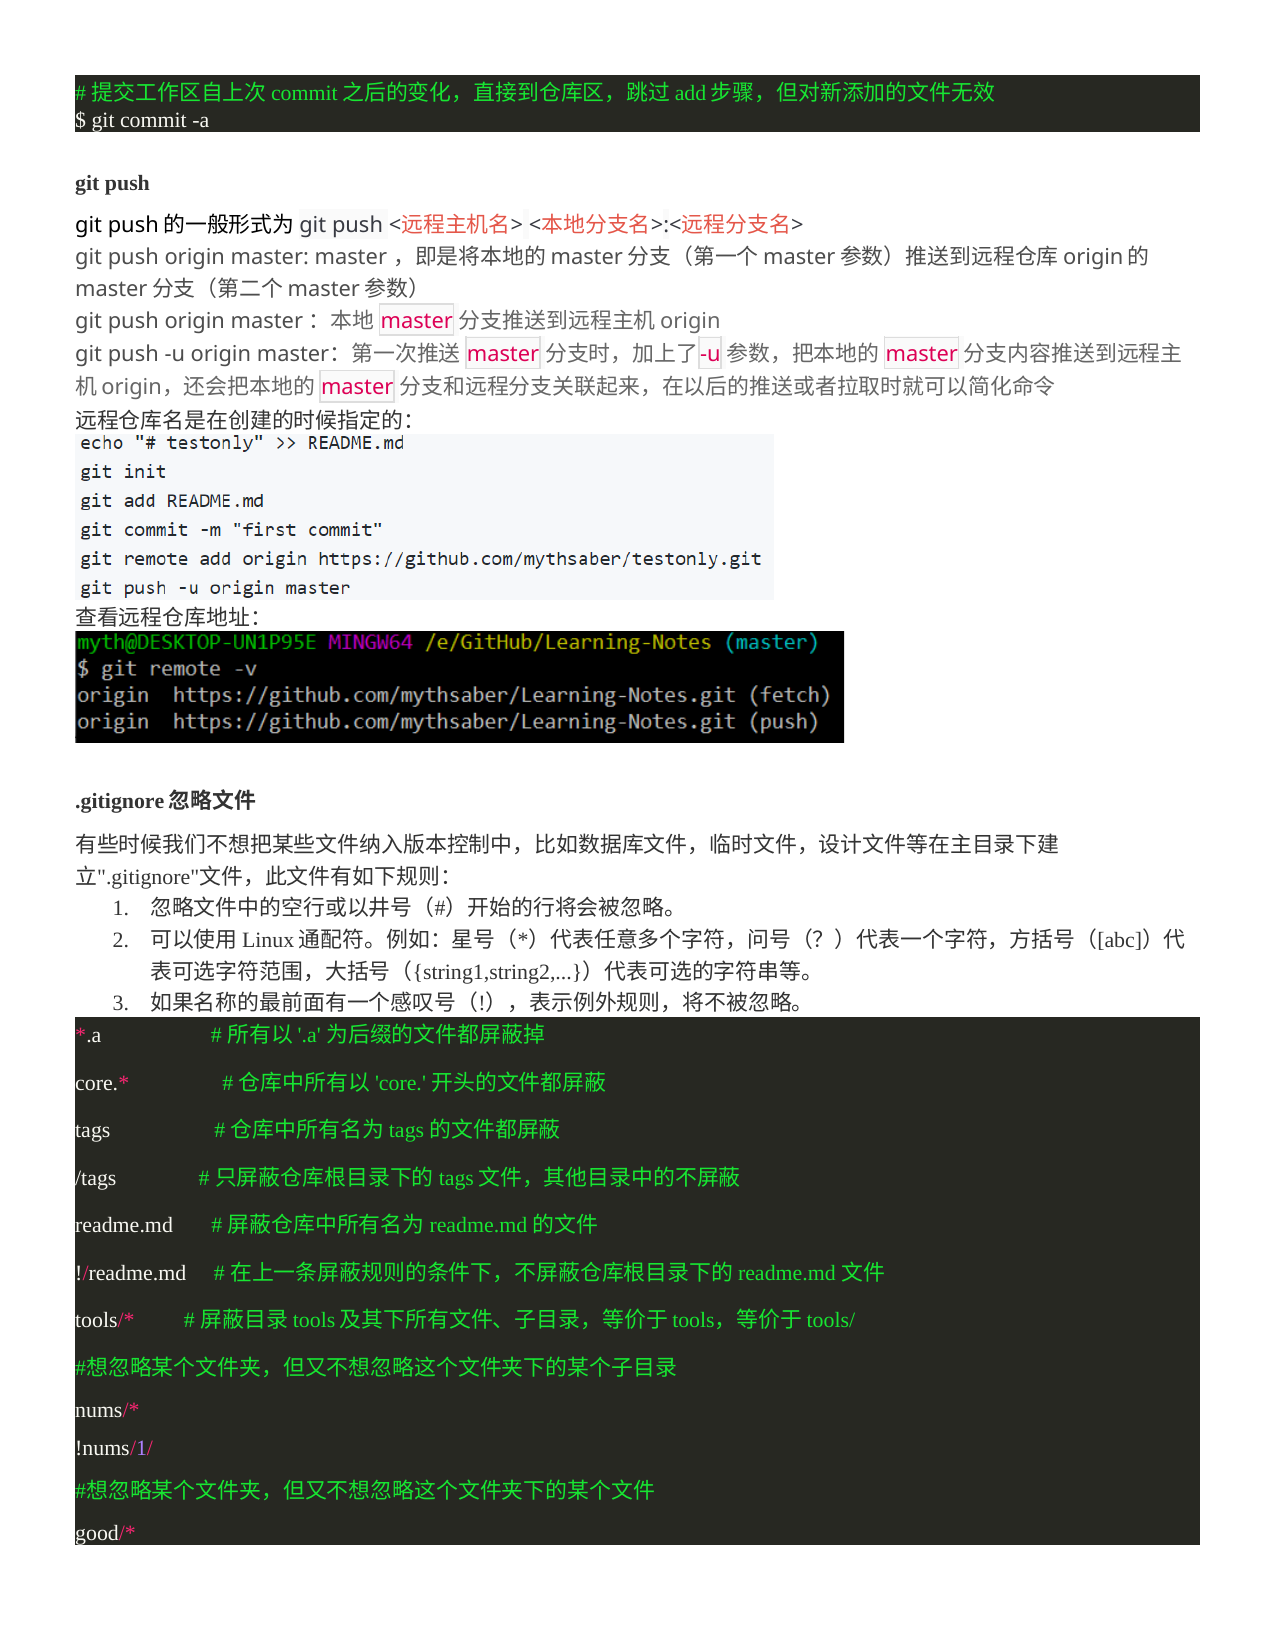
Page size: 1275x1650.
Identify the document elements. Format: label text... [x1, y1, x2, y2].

text .gitignore忽略文件 [75, 783, 1200, 814]
picture [75, 434, 774, 600]
list 可以使用Linux通配符。例如：星号（*）代表任意多个字符，问号（？）代表一个字符，方括号（[abc]）代表可选字符范围，大括号（{string1,string2,...}）代表可选的字符串等。 [112, 922, 1200, 985]
text 有些时候我们不想把某些文件纳入版本控制中，比如数据库文件，临时文件，设计文件等在主目录下建立".gitignore"文件，此文件有如下规则： [75, 827, 1200, 890]
text /tags # 只屏蔽仓库根目录下的 tags文件，其他目录中的不屏蔽 [75, 1159, 1200, 1191]
text 查看远程仓库地址： [75, 600, 1200, 632]
text git push -u origin master：第一次推送master分支时，加上了-u参数，把本地的master分支内容推送到远程主机origin，还会把本地的master分支和远程分支关联起来，在以后的推送或者拉取时就可以简化命令 [399, 336, 1200, 403]
text good/* [75, 1520, 1200, 1545]
text git push [75, 169, 1200, 195]
text tags # 仓库中所有名为 tags 的文件都屏蔽 [75, 1112, 1200, 1144]
text core.* # 仓库中所有以 'core.' 开头的文件都屏蔽 [75, 1064, 1200, 1096]
text tools/* # 屏蔽目录 tools及其下所有文件、子目录，等价于tools，等价于tools/ [75, 1302, 1200, 1334]
text $ git commit -a [75, 107, 1200, 132]
text #想忽略某个文件夹，但又不想忽略这个文件夹下的某个子目录 [75, 1349, 1200, 1381]
text readme.md # 屏蔽仓库中所有名为 readme.md 的文件 [75, 1207, 1200, 1239]
text #想忽略某个文件夹，但又不想忽略这个文件夹下的某个文件 [75, 1473, 1200, 1504]
text git push origin master ：本地master分支推送到远程主机origin [459, 303, 1200, 336]
list 忽略文件中的空行或以井号（#）开始的行将会被忽略。 [112, 890, 1200, 922]
text !/readme.md # 在上一条屏蔽规则的条件下，不屏蔽仓库根目录下的 readme.md 文件 [75, 1254, 1200, 1286]
text !nums/1/ [75, 1435, 1200, 1460]
text 远程仓库名是在创建的时候指定的： [75, 403, 1200, 434]
text git push origin master: master ，即是将本地的master分支（第一个master参数）推送到远程仓库origin的master分支（第二个master参数） [364, 239, 1200, 303]
text # 提交工作区自上次commit之后的变化，直接到仓库区，跳过add步骤，但对新添加的文件无效 [75, 75, 1200, 107]
list 如果名称的最前面有一个感叹号（!），表示例外规则，将不被忽略。 [112, 985, 1200, 1017]
text *.a # 所有以 '.a' 为后缀的文件都屏蔽掉 [75, 1017, 1200, 1049]
text nums/* [75, 1397, 1200, 1422]
picture [75, 631, 845, 743]
text git push的一般形式为 git push <远程主机名> <本地分支名>:<远程分支名> [75, 207, 1200, 239]
